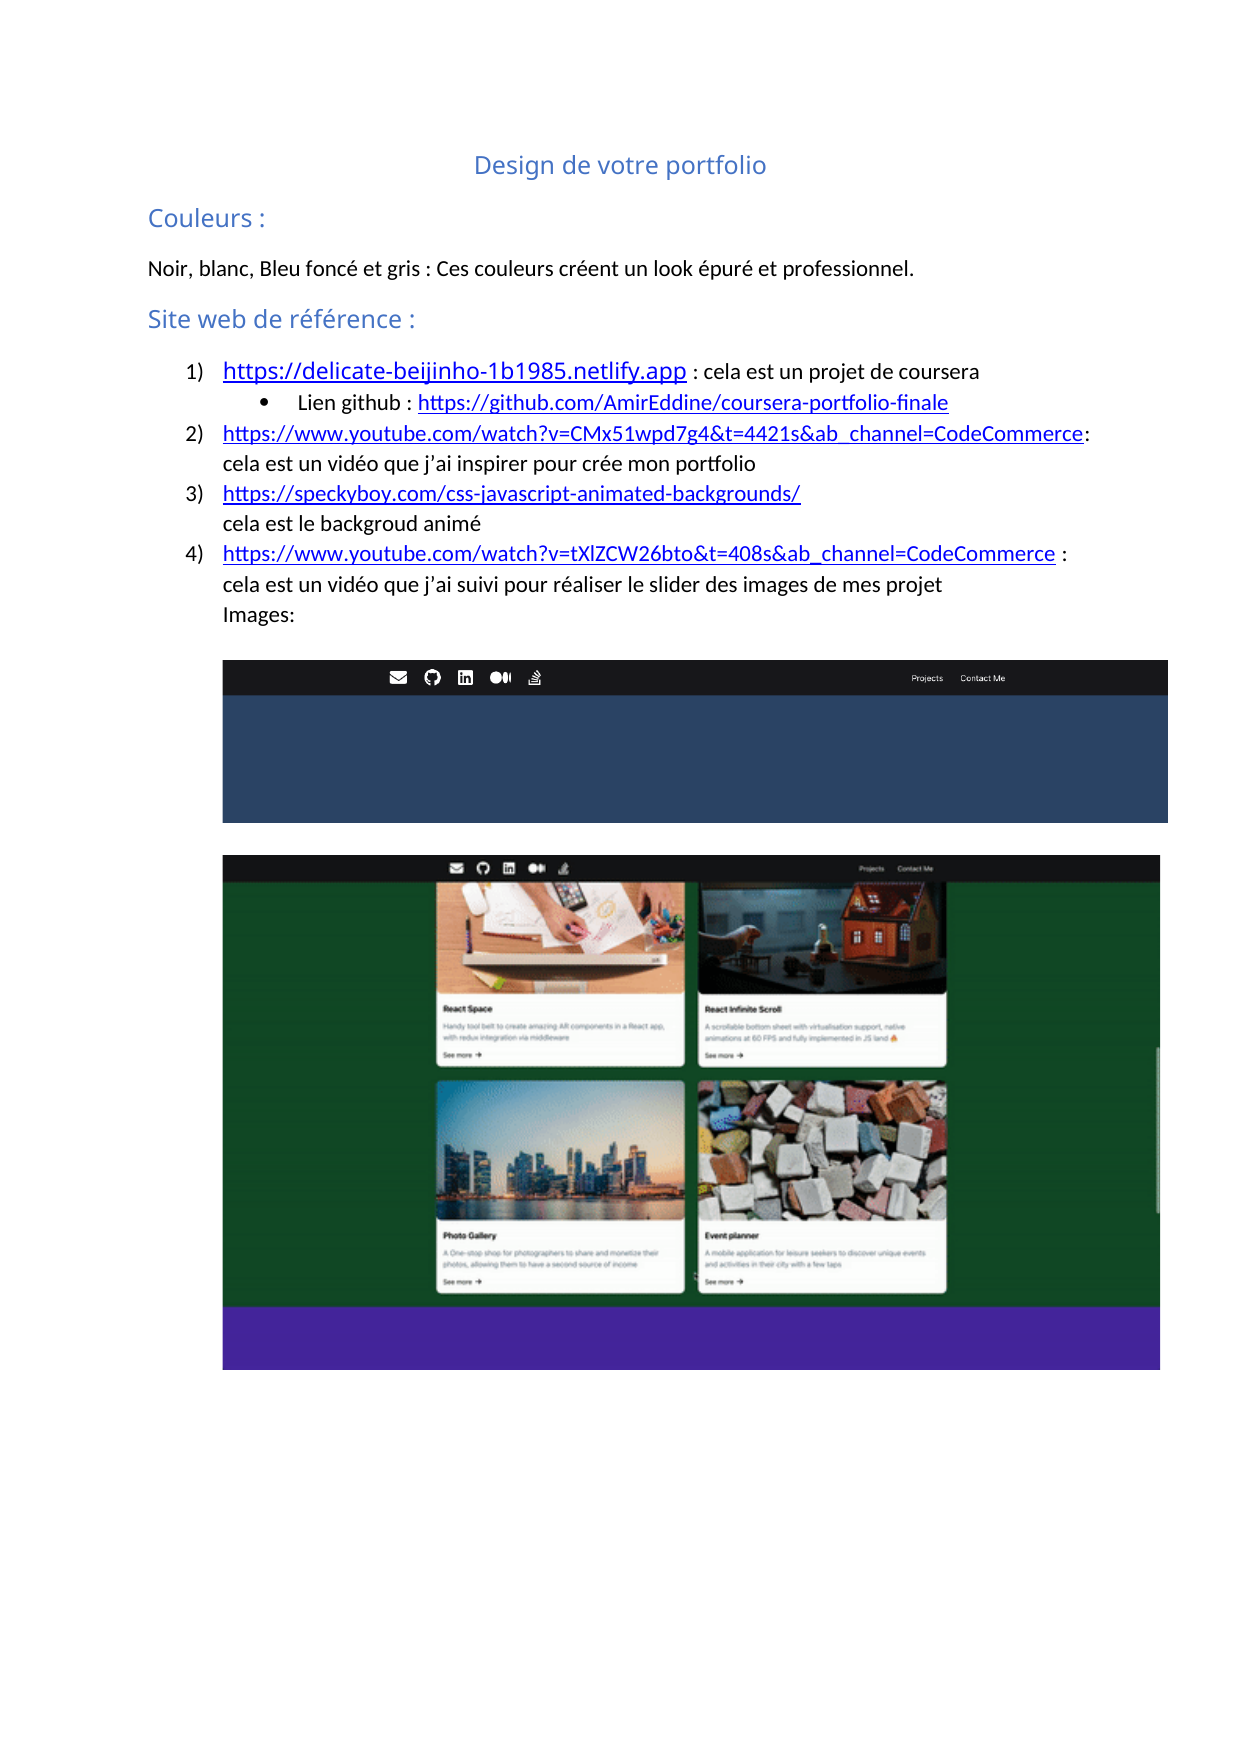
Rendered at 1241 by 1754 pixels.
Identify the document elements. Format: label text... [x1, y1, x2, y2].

list cela est le backgroud animé [223, 509, 1093, 537]
list Images: [223, 600, 1093, 628]
text Design de votre portfolio [148, 148, 1093, 182]
list Lien github : https://github.com/AmirEddine/coursera-portfolio-finale [260, 388, 1093, 417]
picture [222, 855, 1160, 1370]
text Couleurs : [148, 201, 1093, 235]
list https://delicate-beijinho-1b1985.netlify.app : cela est un projet de coursera [687, 355, 1093, 386]
text Noir, blanc, Bleu foncé et gris : Ces couleurs créent un look épuré et professionnel. [148, 254, 1093, 282]
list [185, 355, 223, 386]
list https://www.youtube.com/watch?v=CMx51wpd7g4&t=4421s&ab_channel=CodeCommerce: cela est un vidéo que j’ai inspirer pour crée mon portfolio [185, 419, 1093, 477]
text Site web de référence : [148, 301, 1093, 335]
list https://speckyboy.com/css-javascript-animated-backgrounds/ [185, 479, 1093, 507]
picture [222, 660, 1168, 823]
list https://www.youtube.com/watch?v=tXlZCW26bto&t=408s&ab_channel=CodeCommerce : cela est un vidéo que j’ai suivi pour réaliser le slider des images de mes projet [185, 539, 1093, 598]
